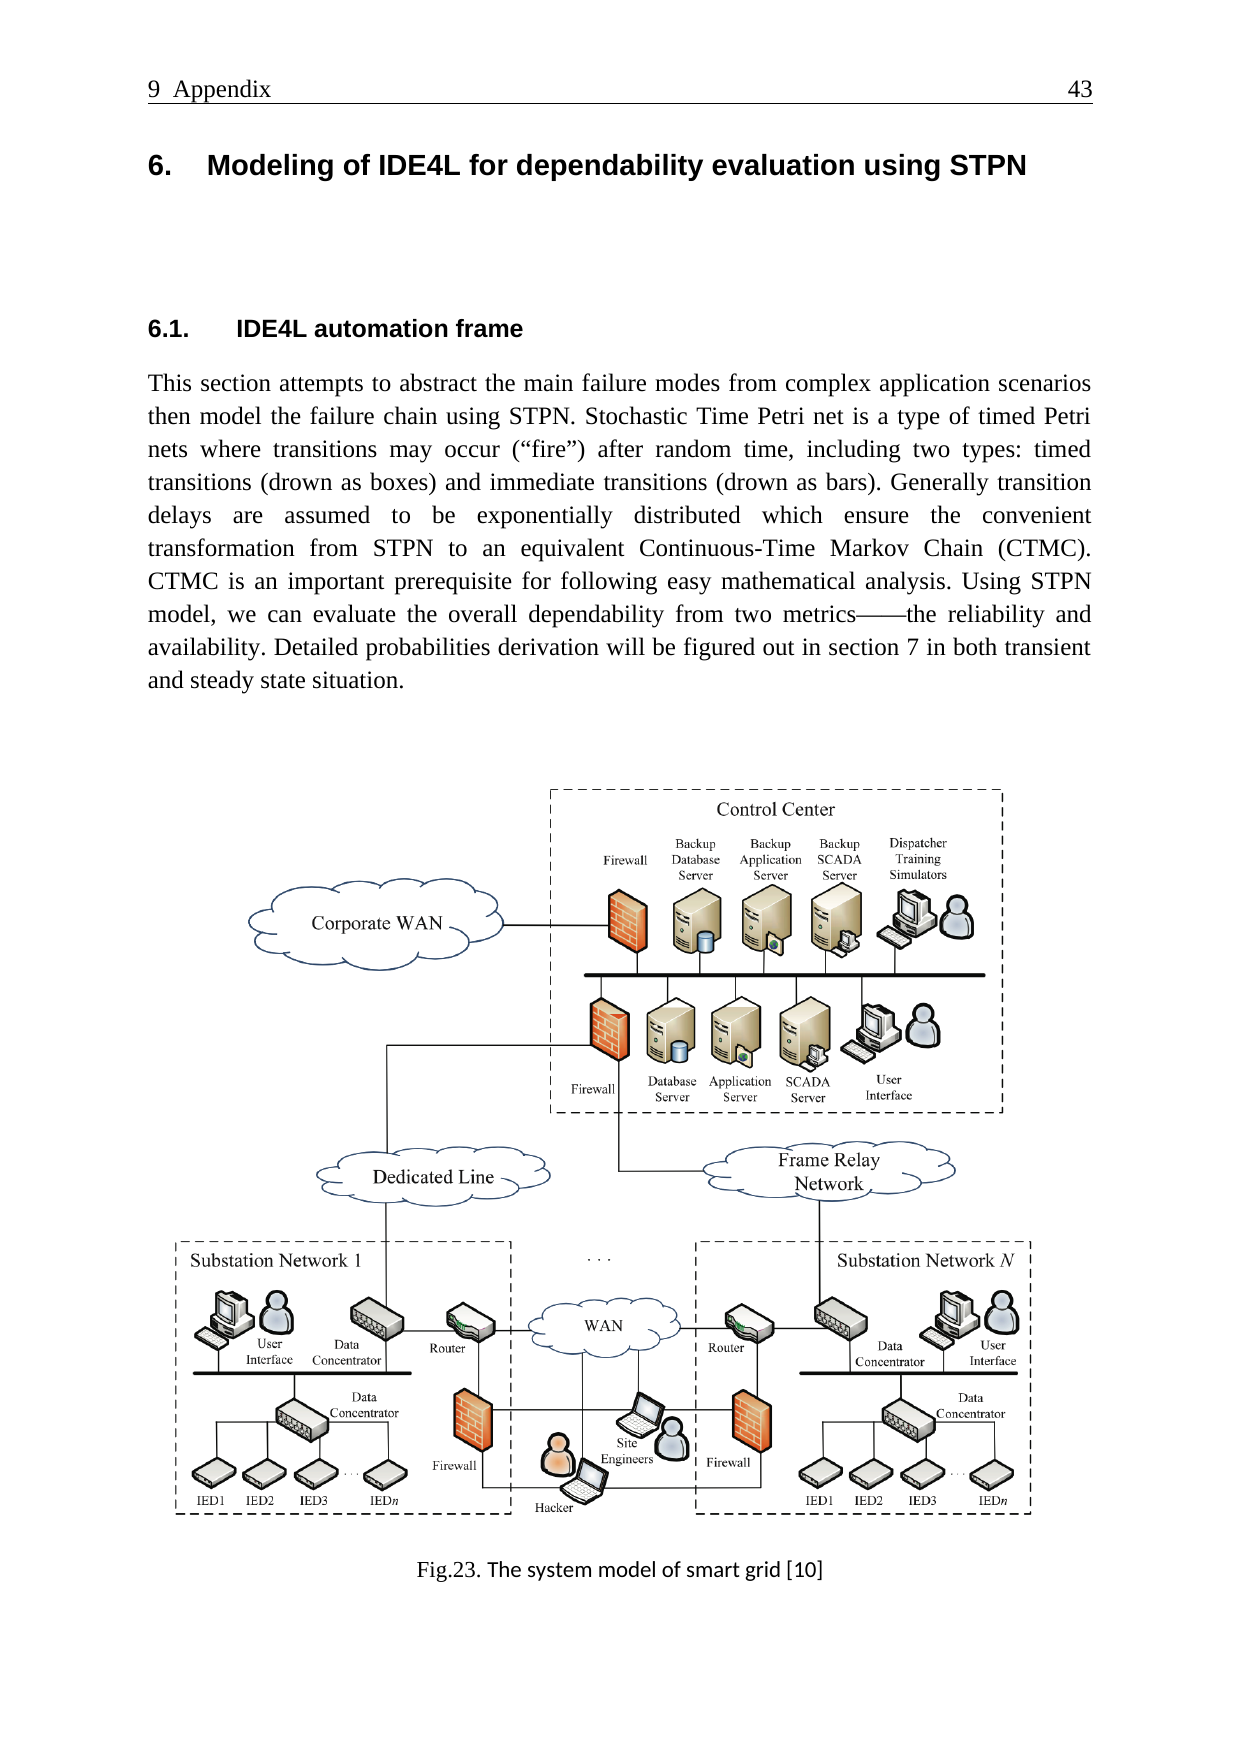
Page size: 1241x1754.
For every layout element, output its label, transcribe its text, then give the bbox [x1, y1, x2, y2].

picture [148, 773, 1092, 1529]
text This section attempts to abstract the main failure modes from complex application scenarios then model the failure chain using STPN. Stochastic Time Petri net is a type of timed Petri nets where transitions may occur (“fire”) after random time, including two types: timed transitions (drown as boxes) and immediate transitions (drown as bars). Generally transition delays are assumed to be exponentially distributed which ensure the convenient transformation from STPN to an equivalent Continuous-Time Markov Chain (CTMC). CTMC is an important prerequisite for following easy mathematical analysis. Using STPN model, we can evaluate the overall dependability from two metrics——the reliability and availability. Detailed probabilities derivation will be figured out in section 7 in both transient and steady state situation. [148, 368, 1093, 694]
title IDE4L automation frame [148, 314, 1093, 343]
title Modeling of IDE4L for dependability evaluation using STPN [148, 148, 1093, 181]
text Fig.23. The system model of smart grid [10] [148, 1555, 1093, 1583]
